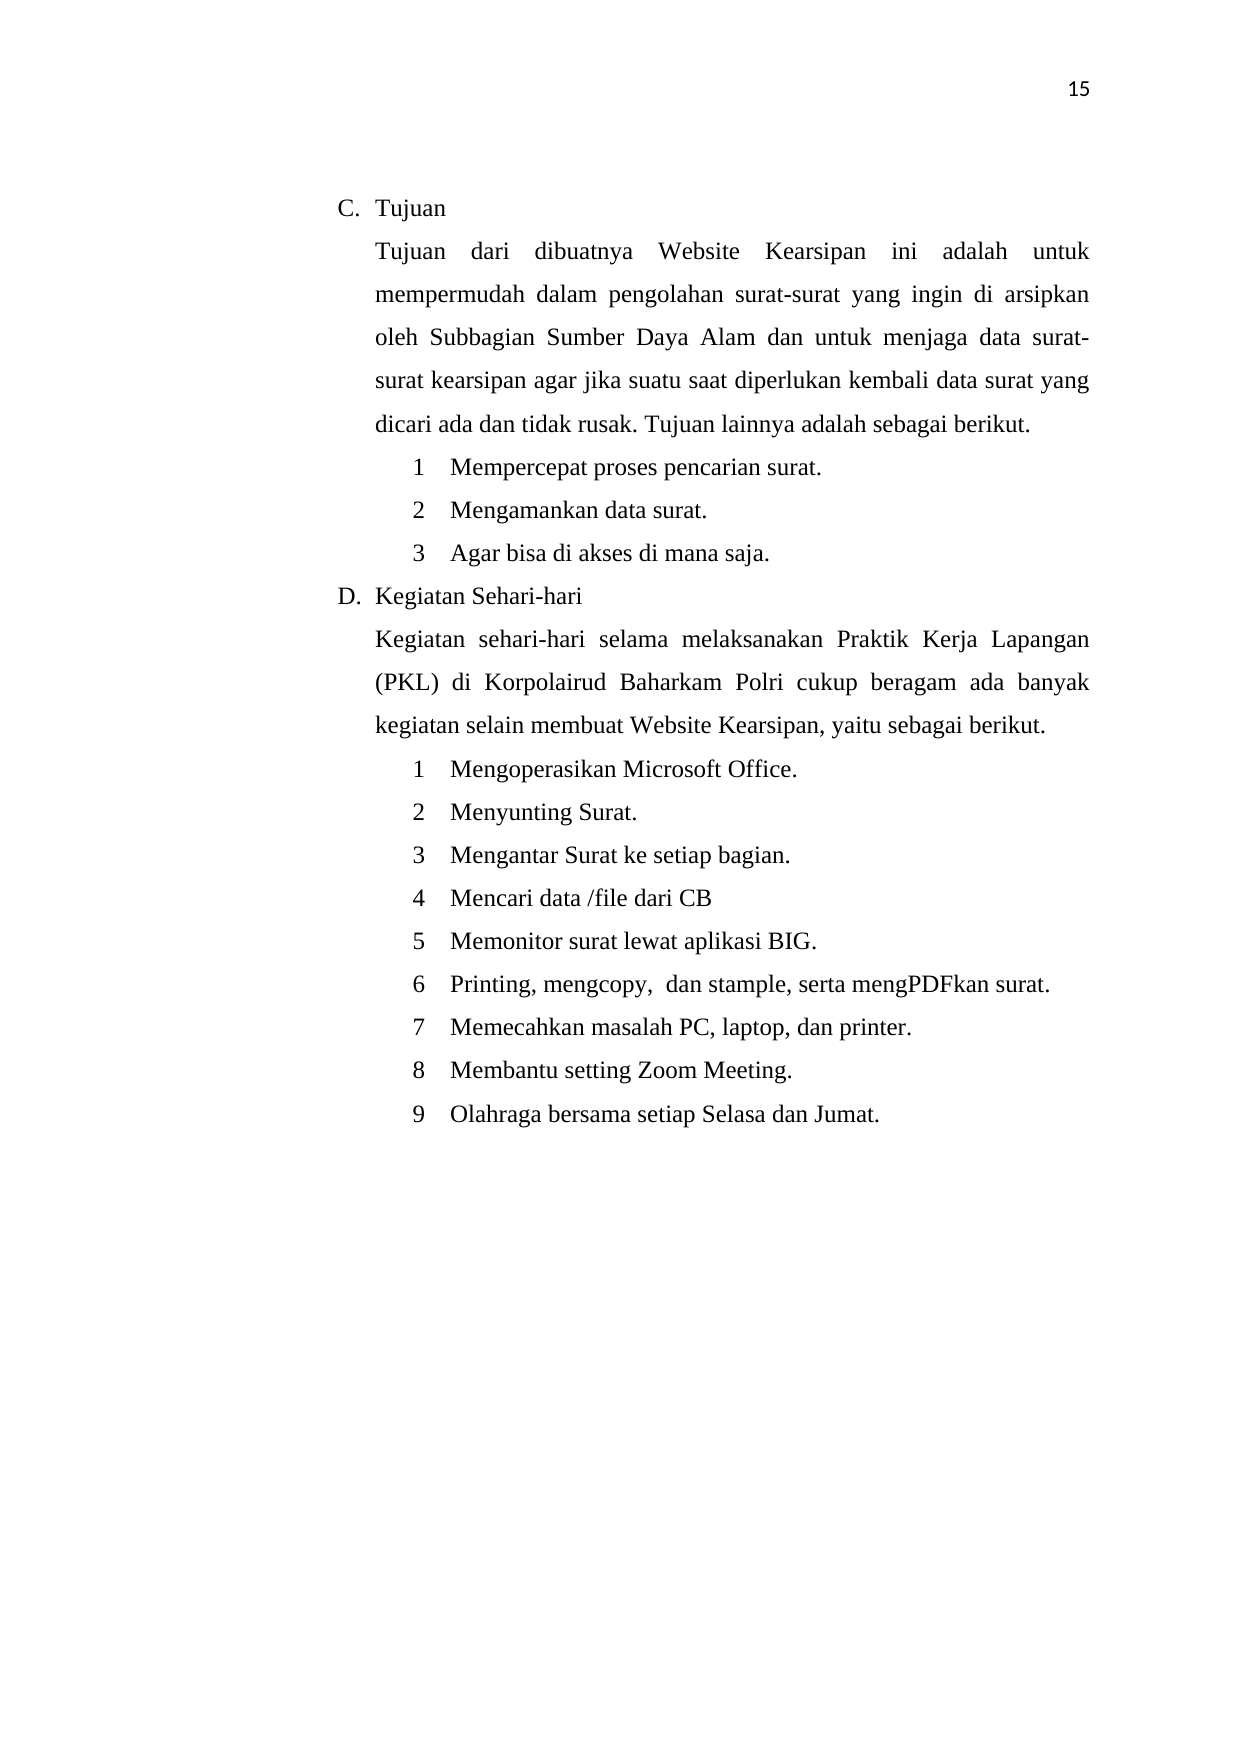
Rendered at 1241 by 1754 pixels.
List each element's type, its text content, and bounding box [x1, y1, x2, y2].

list Memonitor surat lewat aplikasi BIG. [412, 926, 1090, 955]
list Mengantar Surat ke setiap bagian. [412, 840, 1090, 869]
list Membantu setting Zoom Meeting. [412, 1056, 1090, 1084]
list Printing, mengcopy, dan stample, serta mengPDFkan surat. [412, 969, 1090, 998]
list Memecahkan masalah PC, laptop, dan printer. [412, 1012, 1090, 1041]
list Mempercepat proses pencarian surat. [412, 452, 1090, 481]
list Tujuan dari dibuatnya Website Kearsipan ini adalah untuk mempermudah dalam pengolahan surat-surat yang ingin di arsipkan oleh Subbagian Sumber Daya Alam dan untuk menjaga data surat-surat kearsipan agar jika suatu saat diperlukan kembali data surat yang dicari ada dan tidak rusak. Tujuan lainnya adalah sebagai berikut. [375, 236, 1090, 437]
list Olahraga bersama setiap Selasa dan Jumat. [412, 1099, 1090, 1127]
list Menyunting Surat. [412, 797, 1090, 826]
list Agar bisa di akses di mana saja. [412, 538, 1090, 567]
list Kegiatan sehari-hari selama melaksanakan Praktik Kerja Lapangan (PKL) di Korpolairud Baharkam Polri cukup beragam ada banyak kegiatan selain membuat Website Kearsipan, yaitu sebagai berikut. [375, 624, 1090, 739]
list Tujuan [337, 193, 1090, 222]
list Mengoperasikan Microsoft Office. [412, 754, 1090, 782]
list Mencari data /file dari CB [412, 883, 1090, 912]
list Mengamankan data surat. [412, 495, 1090, 524]
list Kegiatan Sehari-hari [337, 581, 1090, 610]
